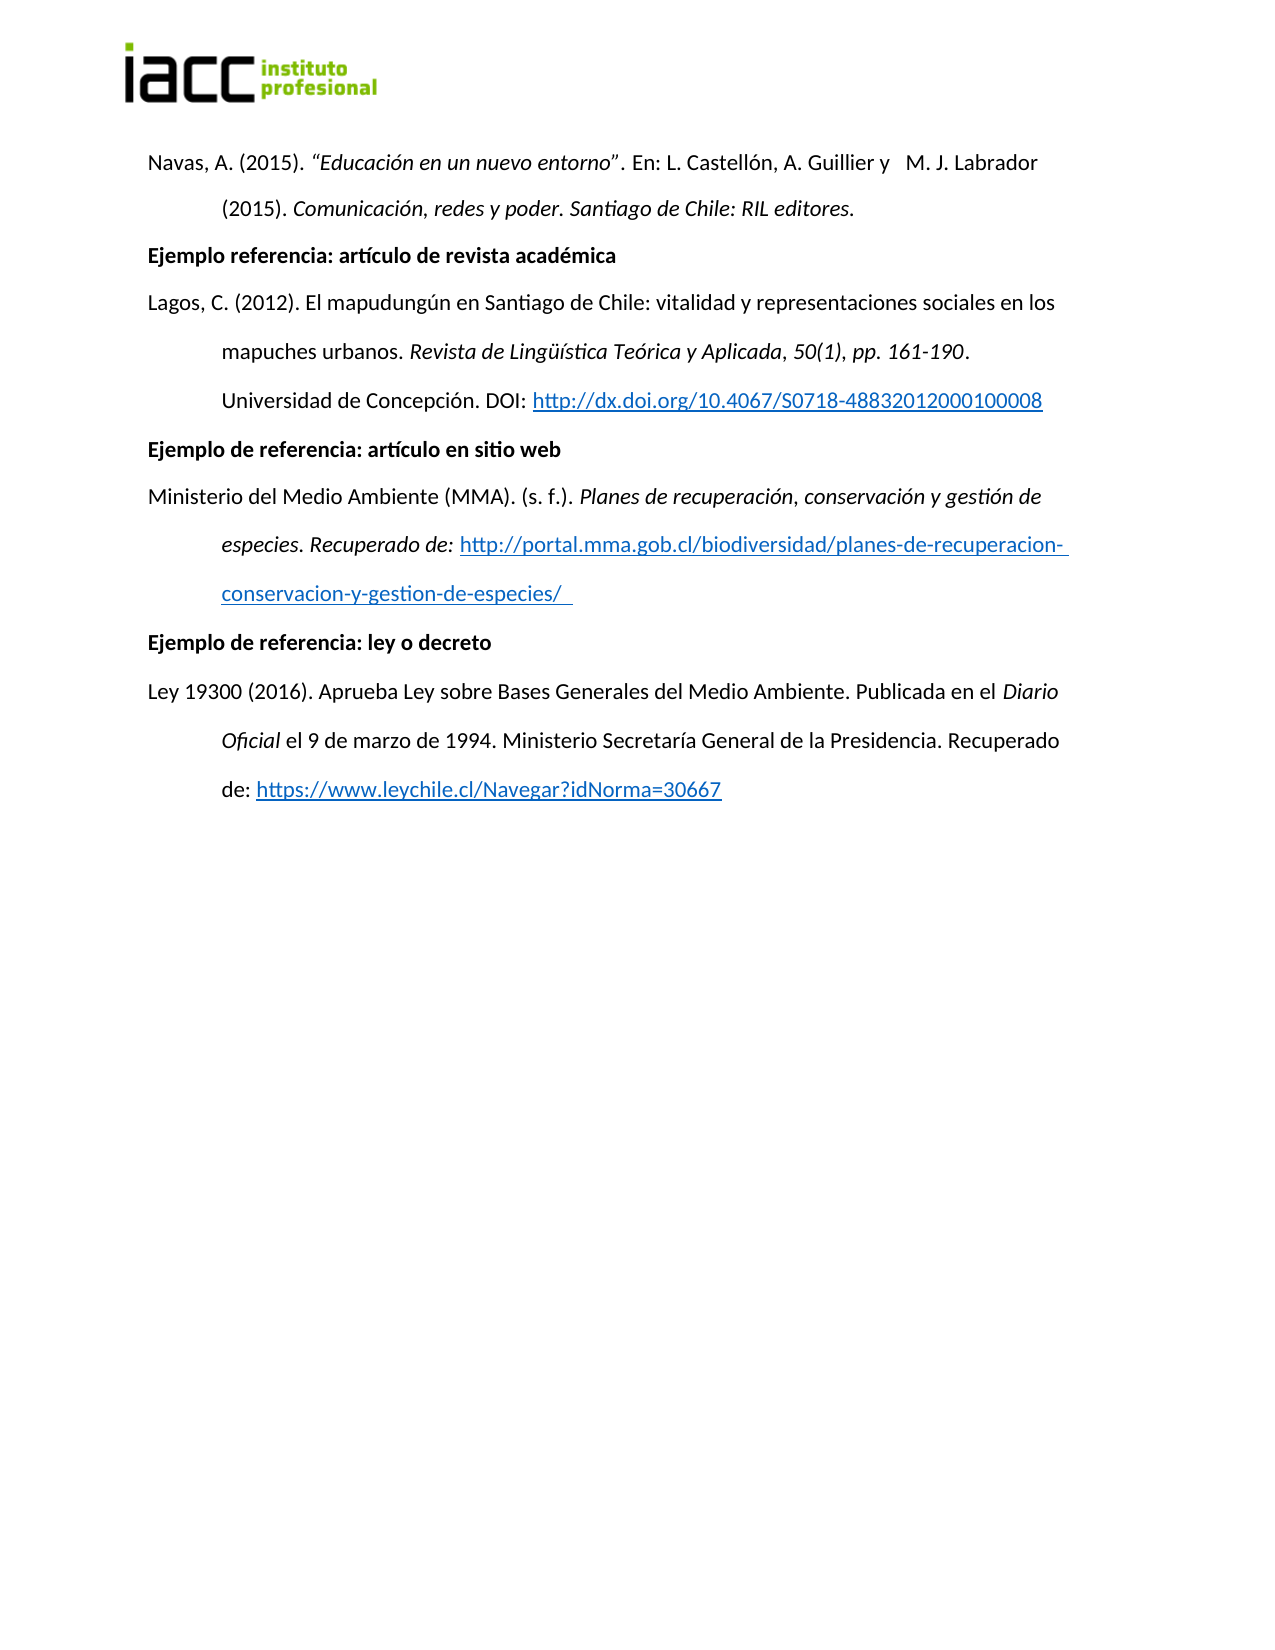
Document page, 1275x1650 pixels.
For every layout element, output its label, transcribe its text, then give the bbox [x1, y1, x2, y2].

text Lagos, C. (2012). El mapudungún en Santiago de Chile: vitalidad y representaciones sociales en los [148, 288, 1137, 316]
text Universidad de Concepción. DOI: http://dx.doi.org/10.4067/S0718-48832012000100008 [221, 386, 1137, 414]
text Ministerio del Medio Ambiente (MMA). (s. f.). Planes de recuperación, conservación y gestión de [148, 482, 1137, 510]
text Ejemplo de referencia: ley o decreto [148, 628, 1137, 656]
text (2015). Comunicación, redes y poder. Santiago de Chile: RIL editores. [148, 194, 1137, 223]
picture [0, 0, 1275, 126]
text de: https://www.leychile.cl/Navegar?idNorma=30667 [221, 775, 1137, 803]
text conservacion-y-gestion-de-especies/ [148, 579, 1137, 607]
text Oficial el 9 de marzo de 1994. Ministerio Secretaría General de la Presidencia. Recuperado [221, 726, 1137, 754]
text mapuches urbanos. Revista de Lingüística Teórica y Aplicada, 50(1), pp. 161-190. [221, 337, 1137, 365]
text Ejemplo de referencia: artículo en sitio web [148, 435, 1137, 463]
text Navas, A. (2015). “Educación en un nuevo entorno”. En: L. Castellón, A. Guillier y M. J. Labrador [148, 148, 1137, 176]
text especies. Recuperado de: http://portal.mma.gob.cl/biodiversidad/planes-de-recuperacion- [148, 531, 1137, 559]
text Ley 19300 (2016). Aprueba Ley sobre Bases Generales del Medio Ambiente. Publicada en el Diario [148, 677, 1137, 705]
text Ejemplo referencia: artículo de revista académica [148, 241, 1137, 269]
